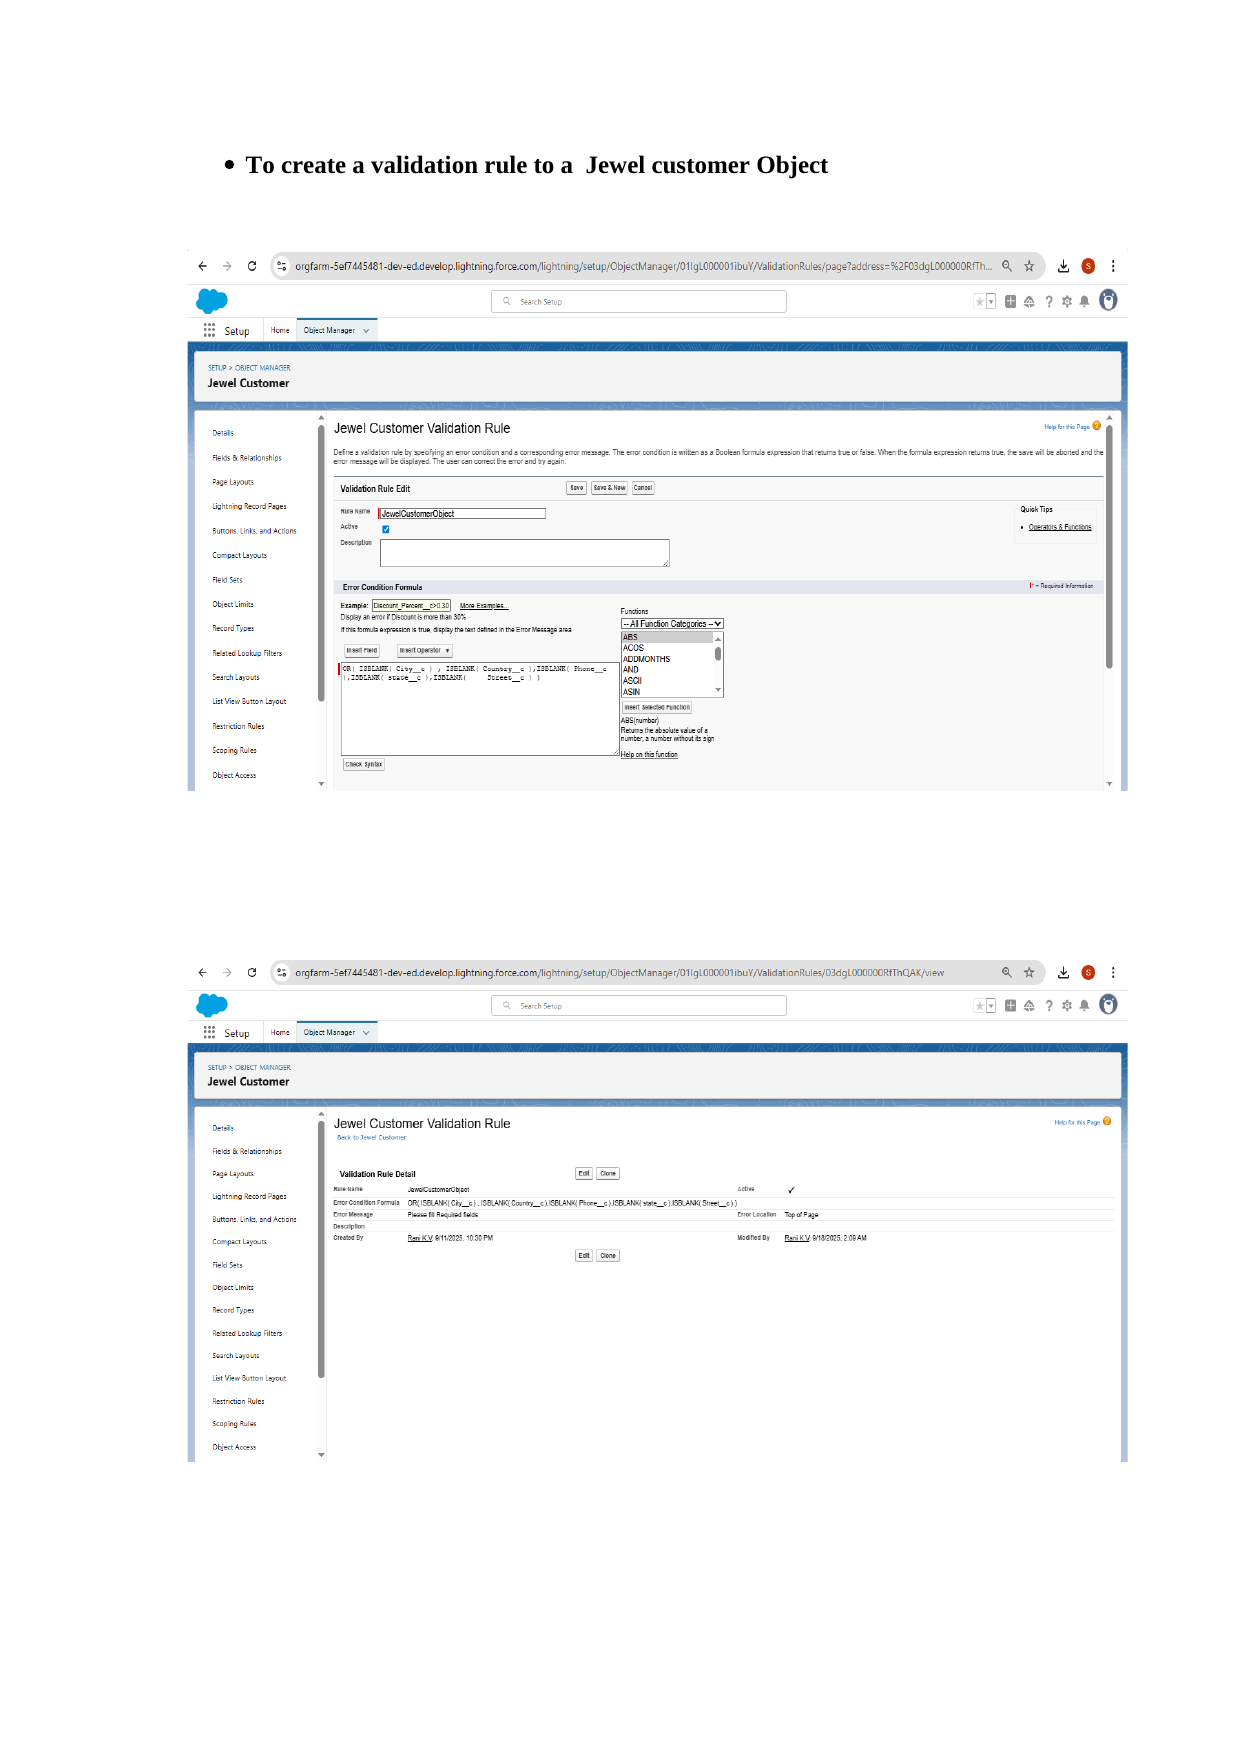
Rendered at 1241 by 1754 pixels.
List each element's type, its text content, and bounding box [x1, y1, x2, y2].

list To create a validation rule to a Jewel customer Object [225, 150, 1090, 179]
picture [187, 960, 1128, 1462]
picture [187, 249, 1128, 791]
